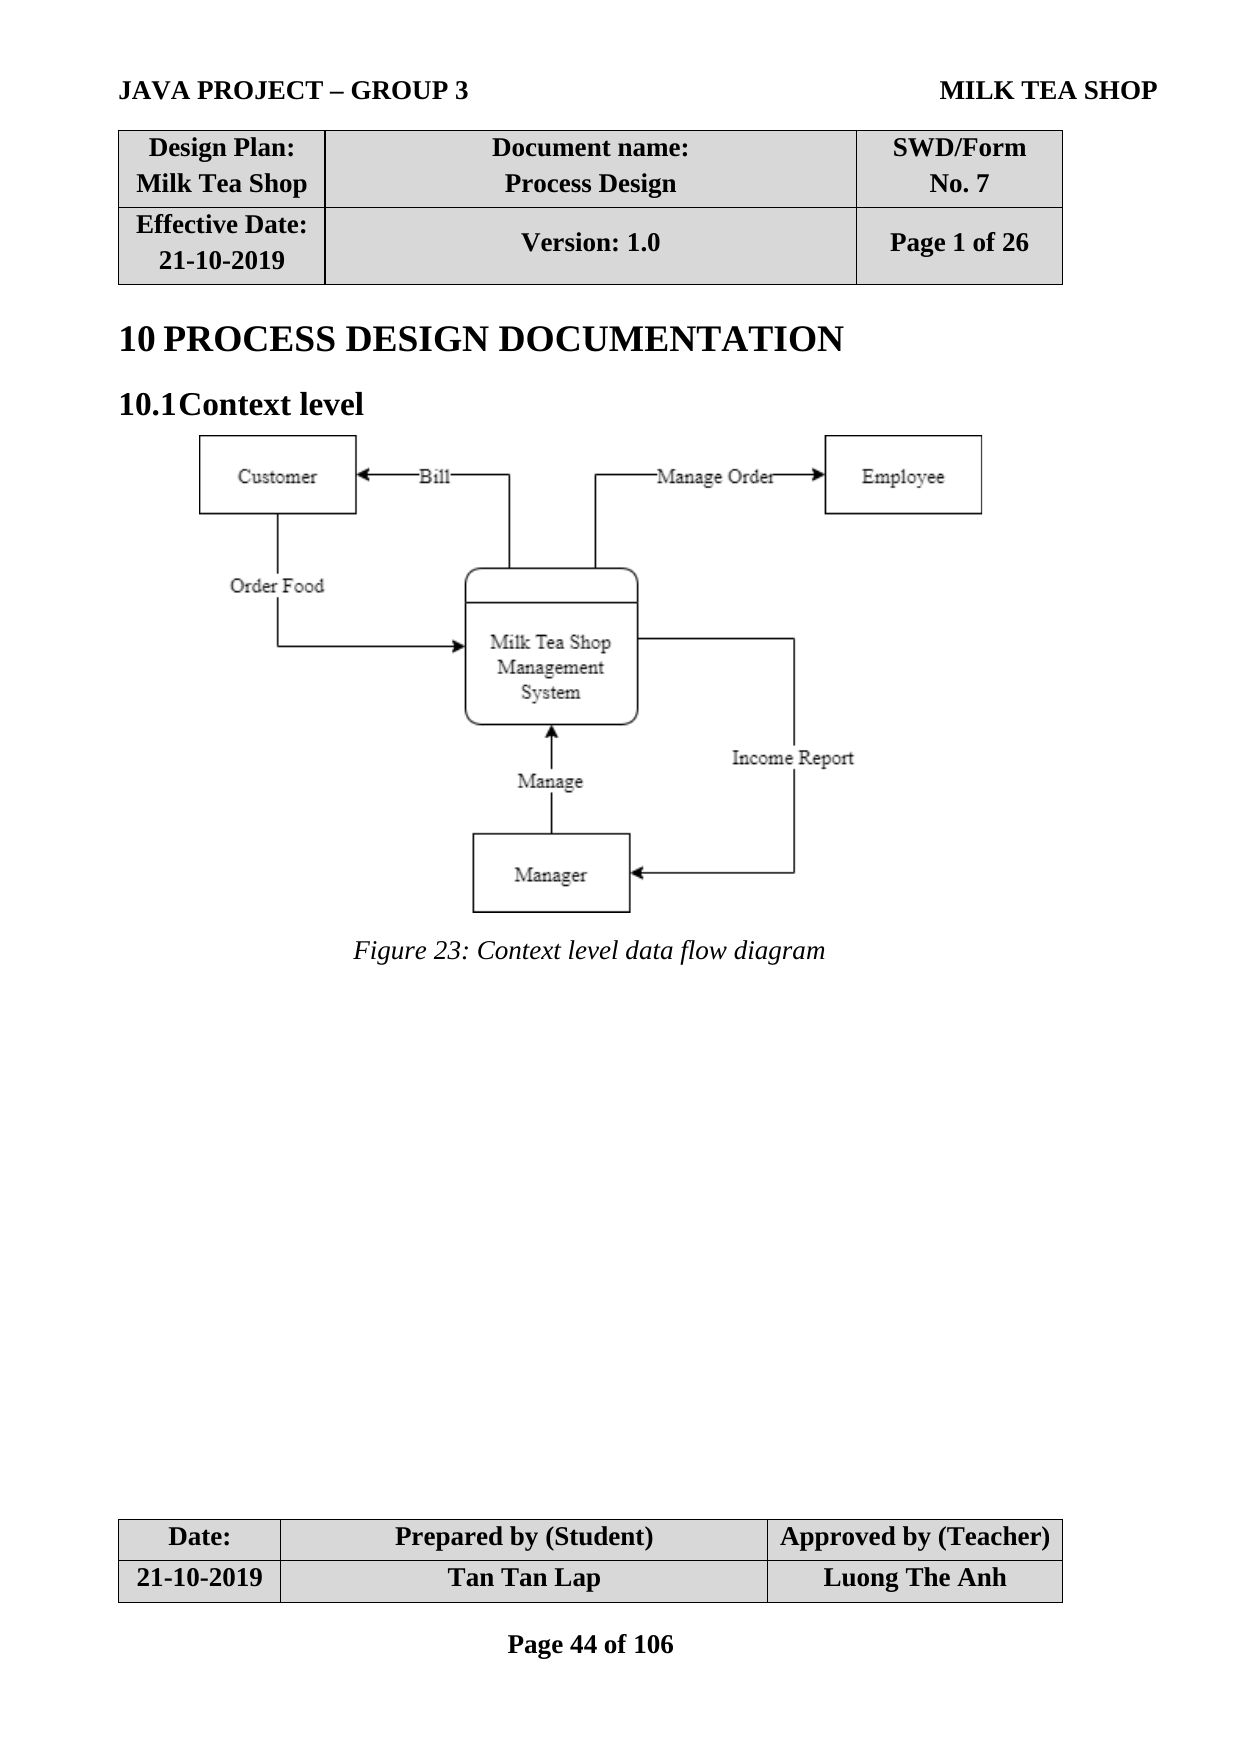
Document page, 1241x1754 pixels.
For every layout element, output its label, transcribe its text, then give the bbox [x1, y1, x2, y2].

text Figure 23: Context level data flow diagram [118, 934, 1063, 965]
picture [199, 435, 983, 913]
subtitle PROCESS DESIGN DOCUMENTATION [118, 316, 1063, 359]
subtitle Context level [118, 384, 1063, 423]
